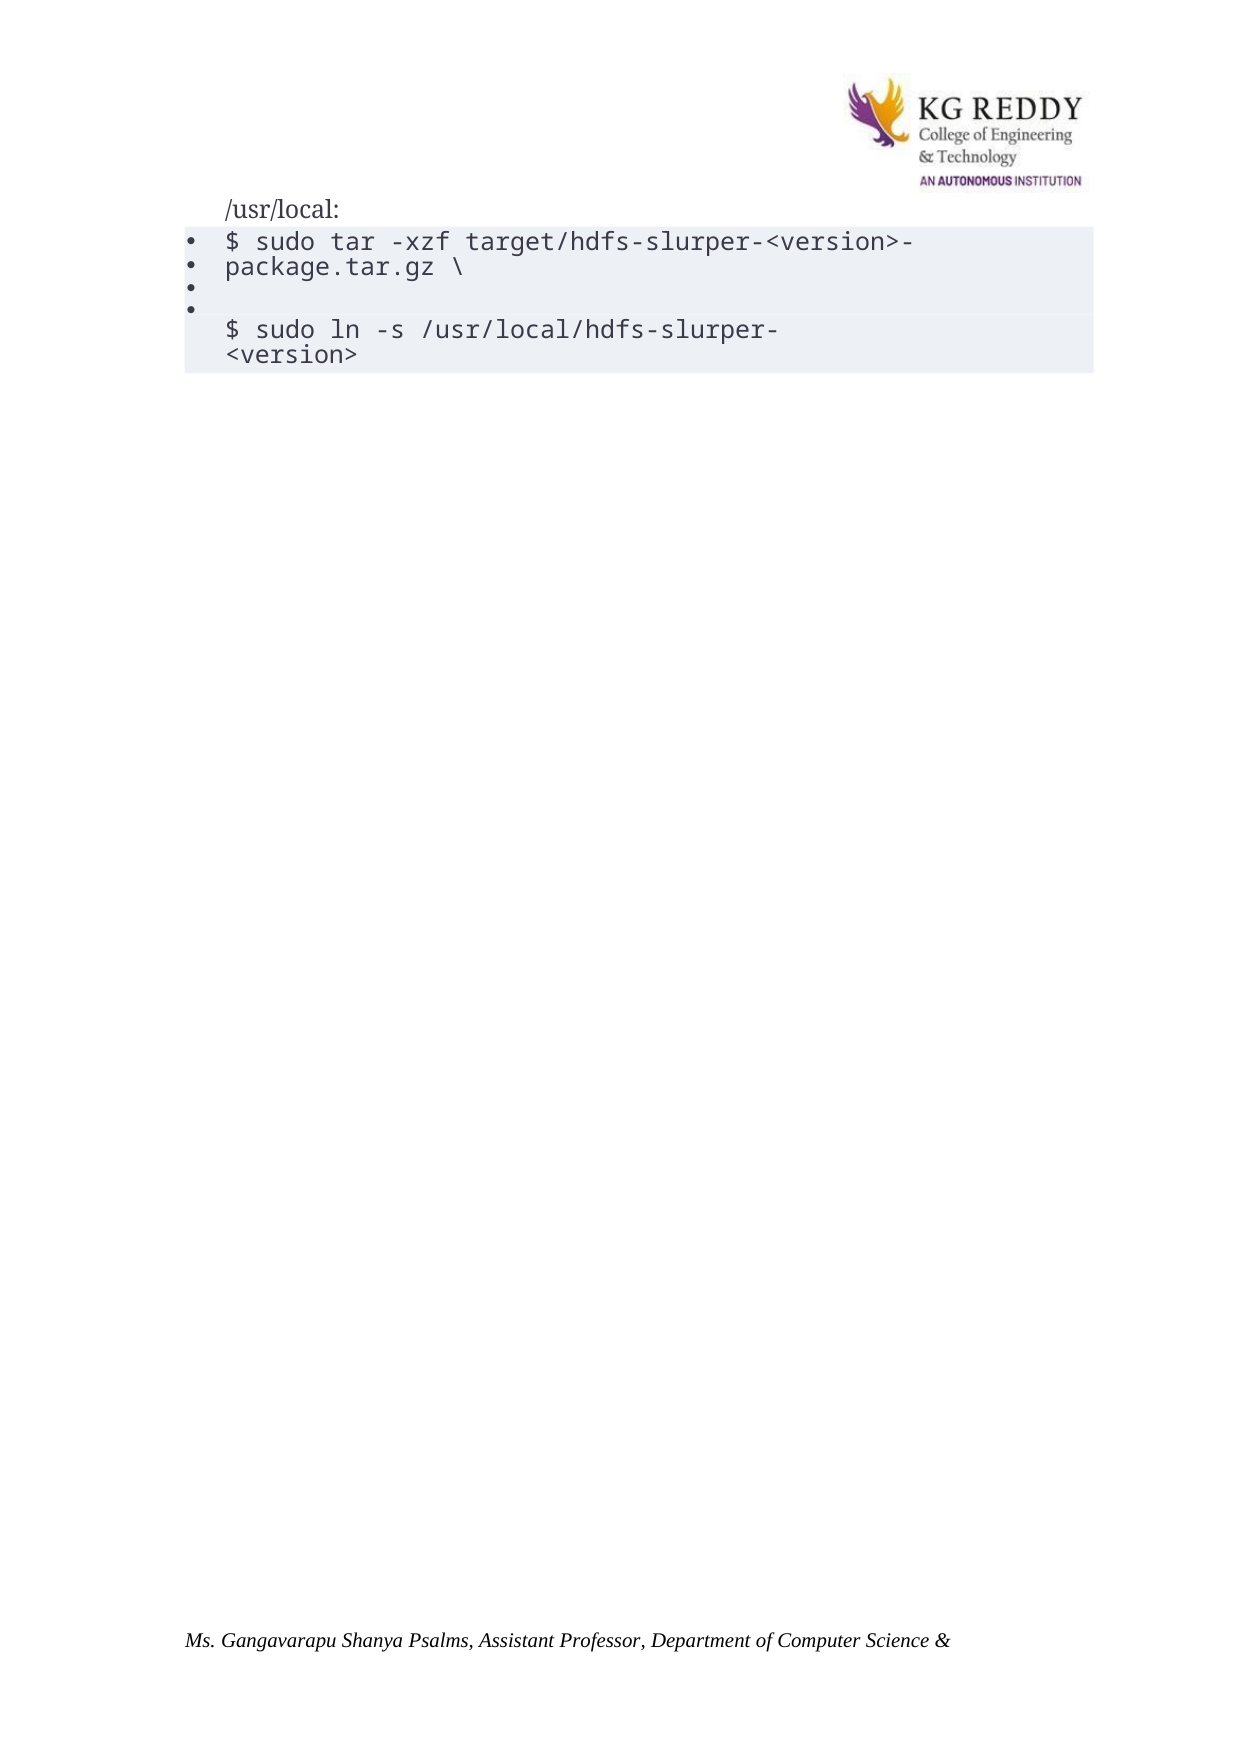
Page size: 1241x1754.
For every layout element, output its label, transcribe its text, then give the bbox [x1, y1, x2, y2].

picture [843, 73, 1089, 192]
text /usr/local: [225, 192, 1240, 226]
